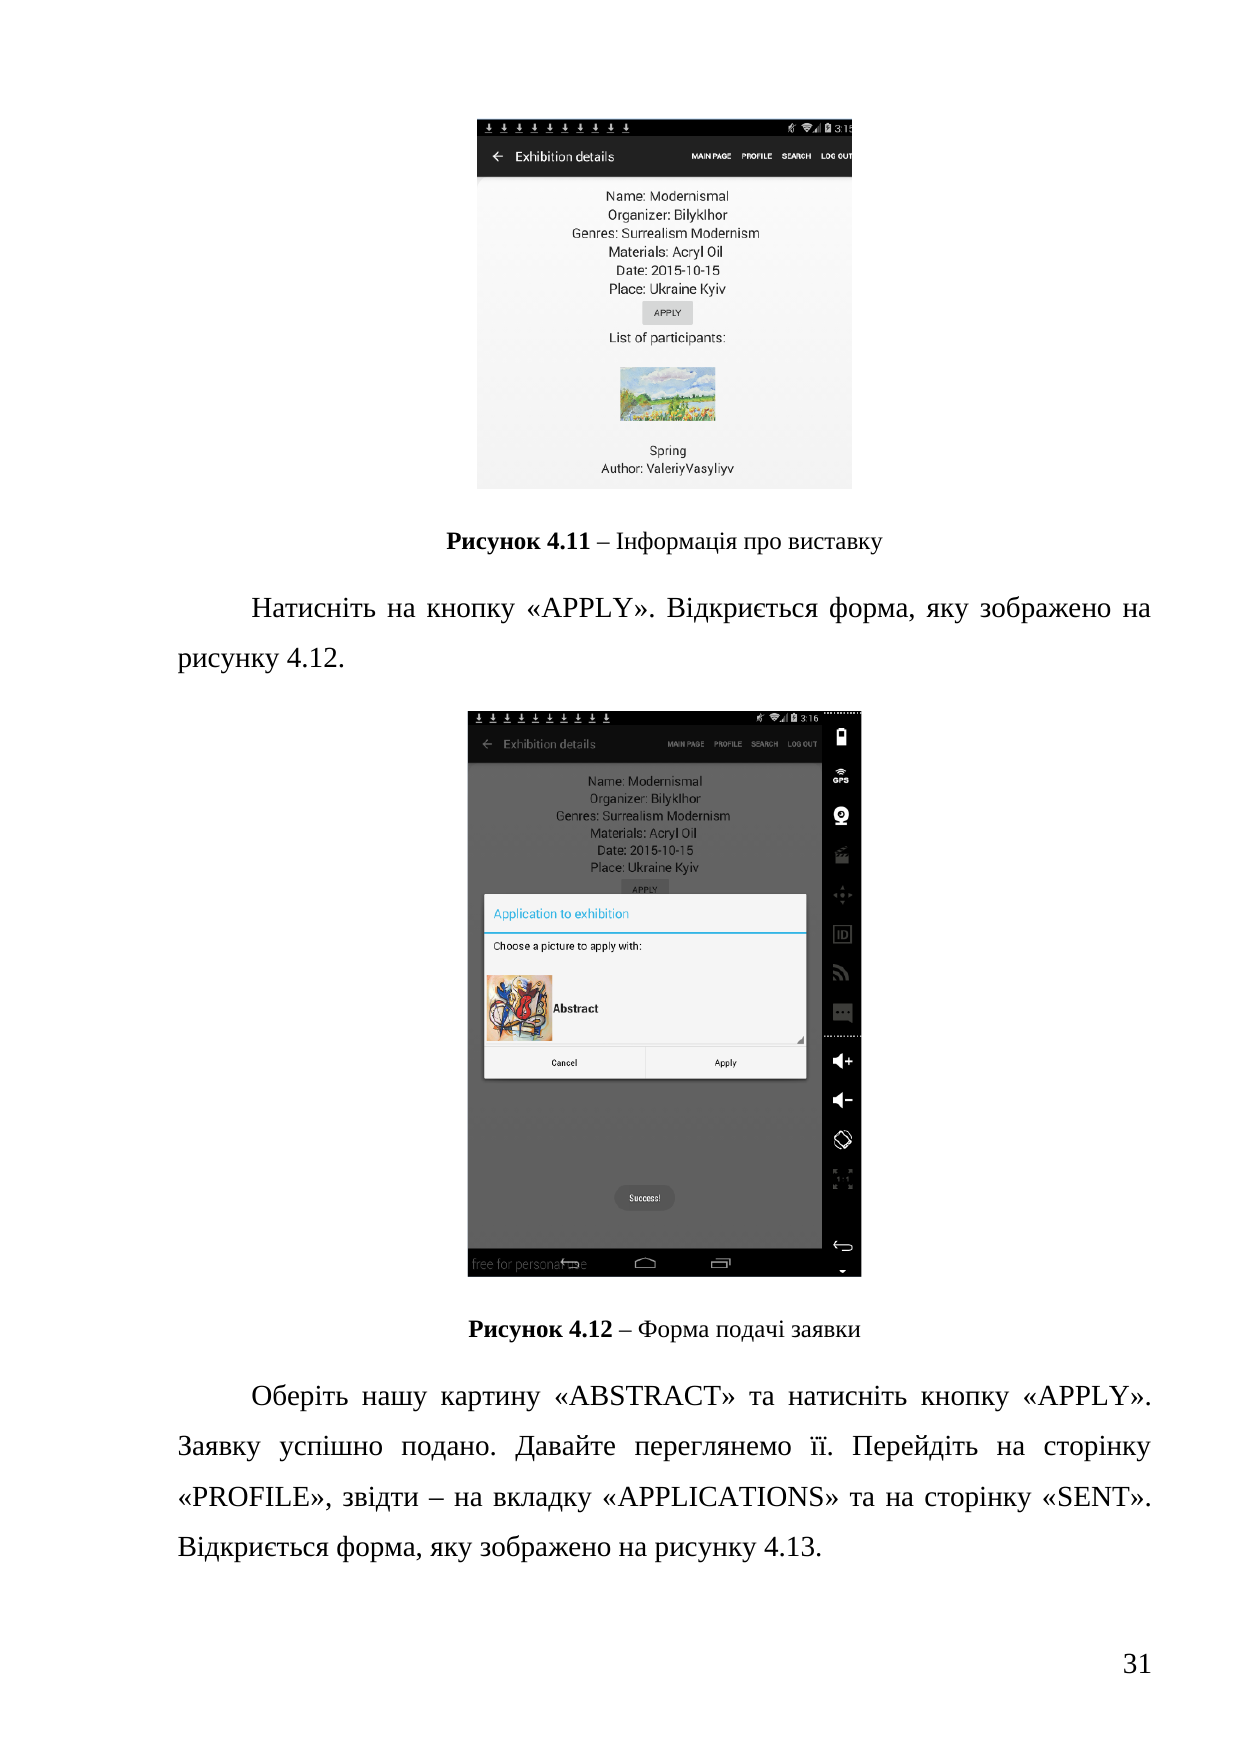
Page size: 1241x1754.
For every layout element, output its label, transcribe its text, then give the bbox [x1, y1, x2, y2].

text Рисунок 4.11 – Інформація про виставку [177, 526, 1152, 555]
picture [477, 118, 852, 489]
text Натисніть на кнопку «APPLY». Відкриється форма, яку зображено на рисунку 4.12. [177, 590, 1152, 674]
text Оберіть нашу картину «ABSTRACT» та натисніть кнопку «APPLY». Заявку успішно подано. Давайте переглянемо її. Перейдіть на сторінку «PROFILE», звідти – на вкладку «APPLICATIONS» та на сторінку «SENT». Відкриється форма, яку зображено на рисунку 4.13. [177, 1378, 1152, 1563]
picture [467, 711, 862, 1277]
text Рисунок 4.12 – Форма подачі заявки [177, 1314, 1152, 1343]
